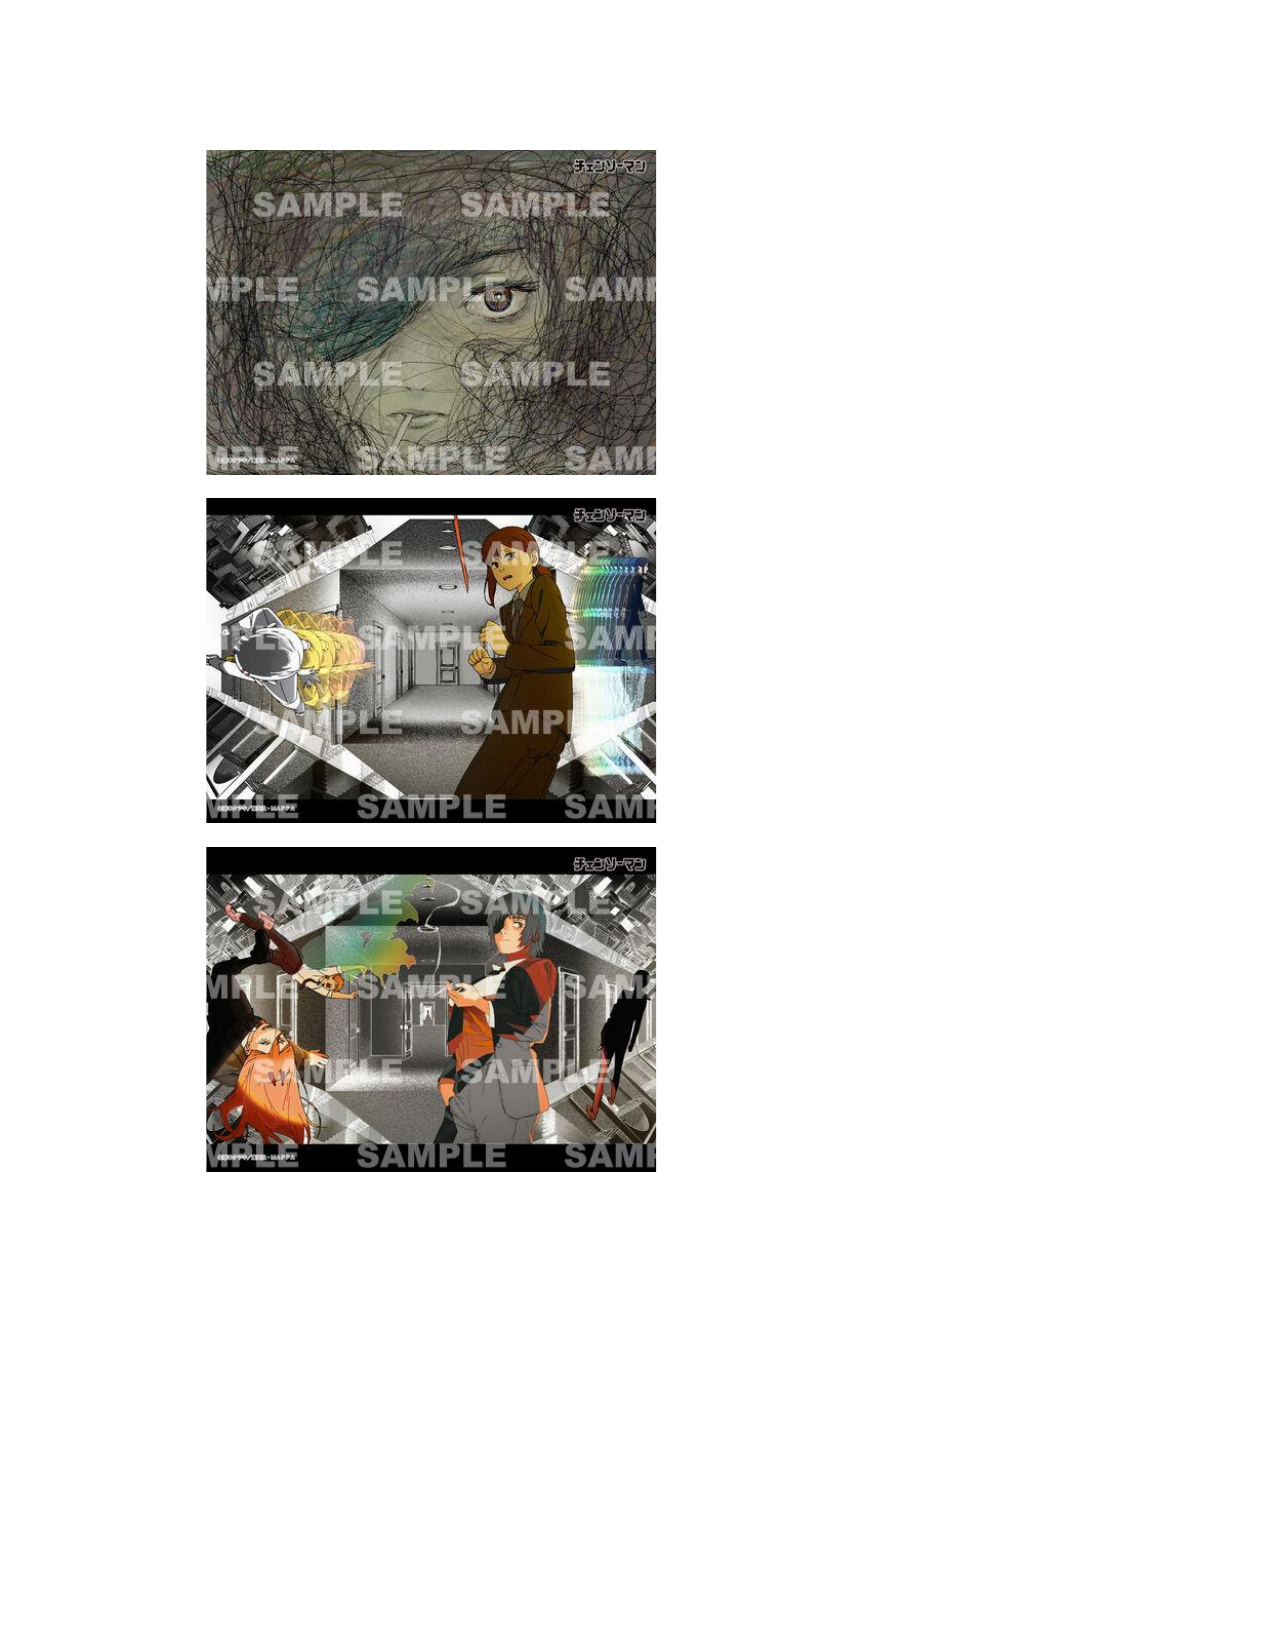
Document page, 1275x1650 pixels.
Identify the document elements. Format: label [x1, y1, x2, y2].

picture [206, 847, 657, 1172]
picture [206, 150, 657, 475]
picture [206, 498, 657, 823]
